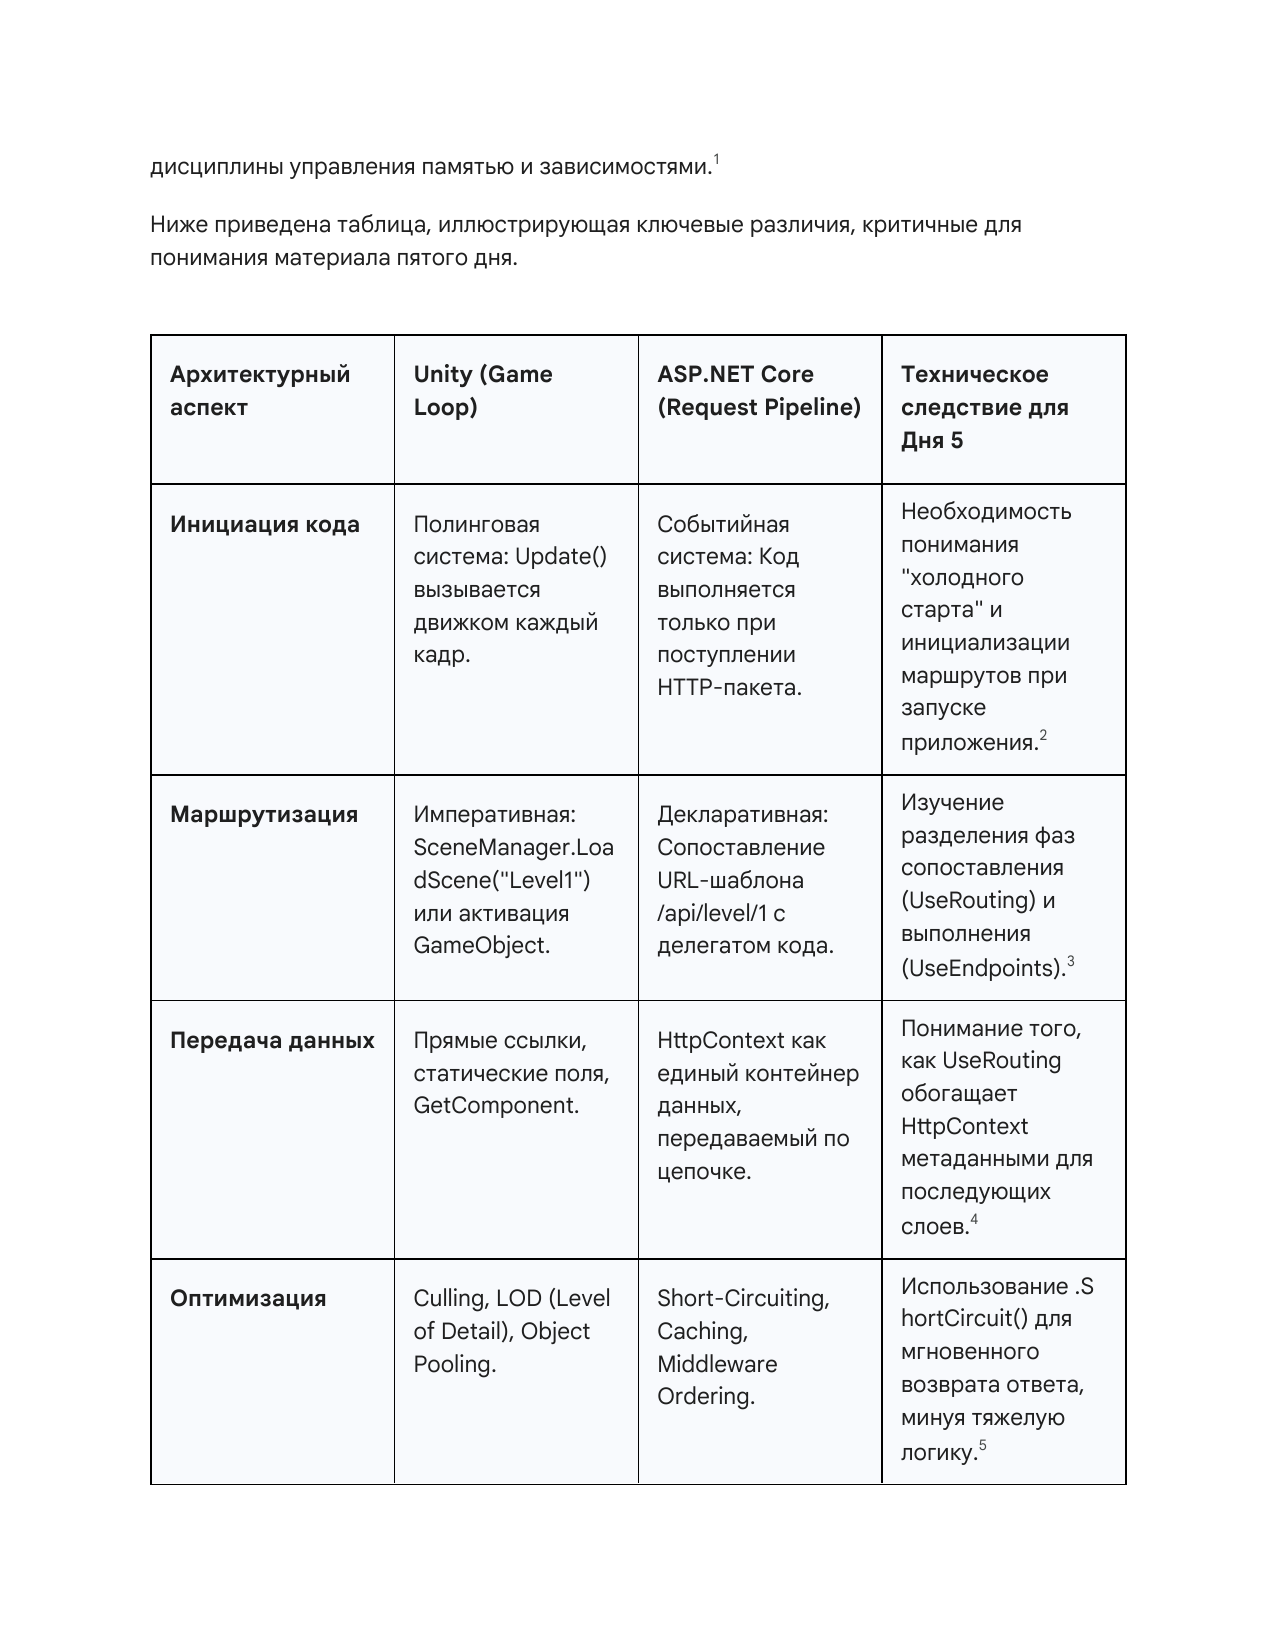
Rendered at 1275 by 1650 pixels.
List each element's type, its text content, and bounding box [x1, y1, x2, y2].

table_cell Полинговая система: Update() вызывается движком каждый кадр. [395, 485, 638, 774]
table_cell Маршрутизация [152, 776, 394, 1000]
table_cell HttpContext как единый контейнер данных, передаваемый по цепочке. [639, 1001, 881, 1258]
table_cell Изучение разделения фаз сопоставления (UseRouting) и выполнения (UseEndpoints).3 [883, 776, 1125, 1000]
table_cell Использование .ShortCircuit() для мгновенного возврата ответа, минуя тяжелую логику.5 [883, 1260, 1125, 1483]
table_cell Императивная: SceneManager.LoadScene("Level1") или активация GameObject. [395, 776, 638, 1000]
table_cell Декларативная: Сопоставление URL-шаблона /api/level/1 с делегатом кода. [639, 776, 881, 1000]
table_cell Передача данных [152, 1001, 394, 1258]
text Ниже приведена таблица, иллюстрирующая ключевые различия, критичные для понимания материала пятого дня. [150, 211, 1125, 272]
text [150, 150, 1125, 181]
table_header ASP.NET Core (Request Pipeline) [639, 336, 881, 483]
table_cell Необходимость понимания "холодного старта" и инициализации маршрутов при запуске приложения.2 [883, 485, 1125, 774]
table_header Архитектурный аспект [152, 336, 394, 483]
table_header Unity (Game Loop) [395, 336, 638, 483]
table_cell Событийная система: Код выполняется только при поступлении HTTP-пакета. [639, 485, 881, 774]
table_cell Оптимизация [152, 1260, 394, 1483]
table_header Техническое следствие для Дня 5 [883, 336, 1125, 483]
table_cell Прямые ссылки, статические поля, GetComponent. [395, 1001, 638, 1258]
table_cell Инициация кода [152, 485, 394, 774]
table_cell Culling, LOD (Level of Detail), Object Pooling. [395, 1260, 638, 1483]
table_cell Short-Circuiting, Caching, Middleware Ordering. [639, 1260, 881, 1483]
table_cell Понимание того, как UseRouting обогащает HttpContext метаданными для последующих слоев.4 [883, 1001, 1125, 1258]
